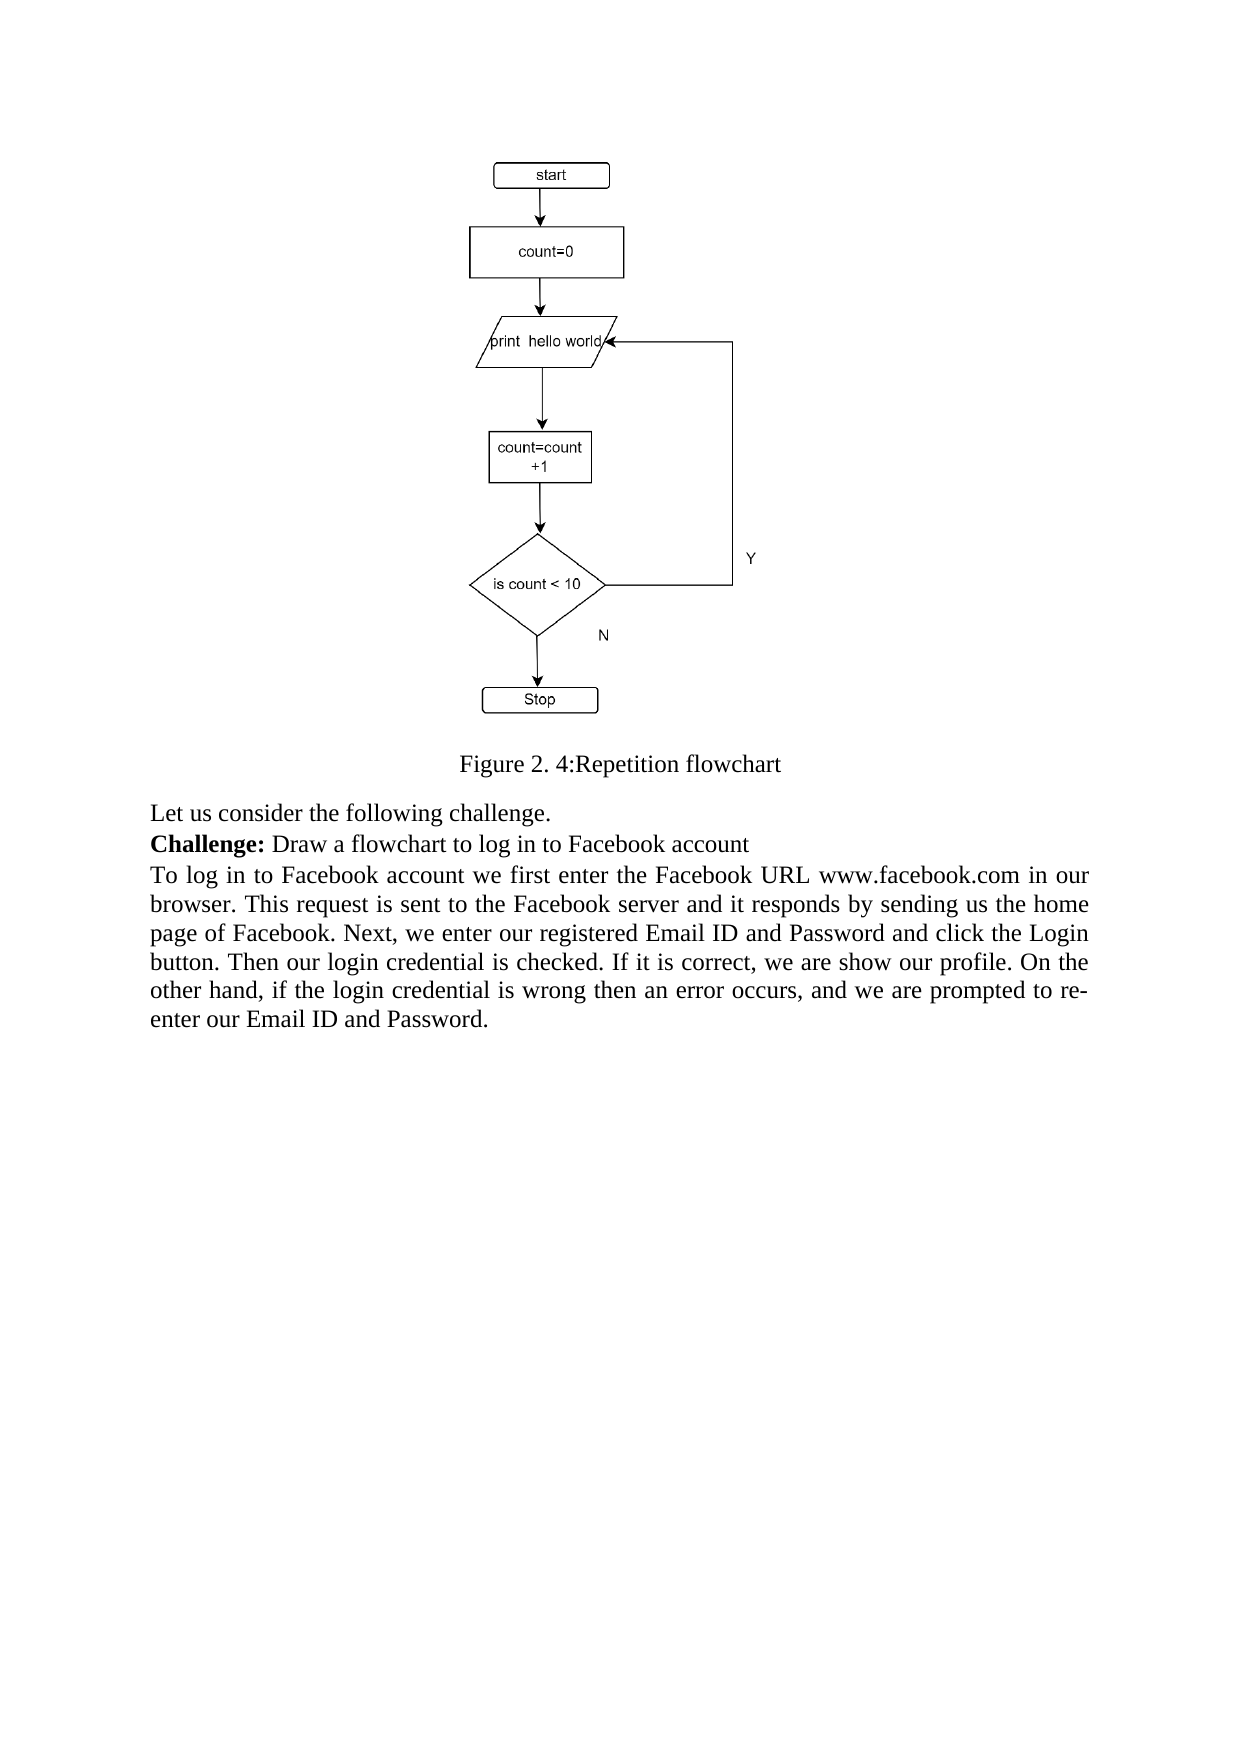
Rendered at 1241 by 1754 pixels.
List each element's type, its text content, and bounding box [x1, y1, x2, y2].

text Let us consider the following challenge. [150, 798, 1090, 827]
text To log in to Facebook account we first enter the Facebook URL www.facebook.com in our browser. This request is sent to the Facebook server and it responds by sending us the home page of Facebook. Next, we enter our registered Email ID and Password and click the Login button. Then our login credential is checked. If it is correct, we are show our profile. On the other hand, if the login credential is wrong then an error occurs, and we are prompted to re-enter our Email ID and Password. [150, 860, 1090, 1033]
text Challenge: Draw a flowchart to log in to Facebook account [150, 829, 1090, 858]
picture [456, 150, 784, 726]
text Figure 2. 4:Repetition flowchart [150, 749, 1090, 777]
